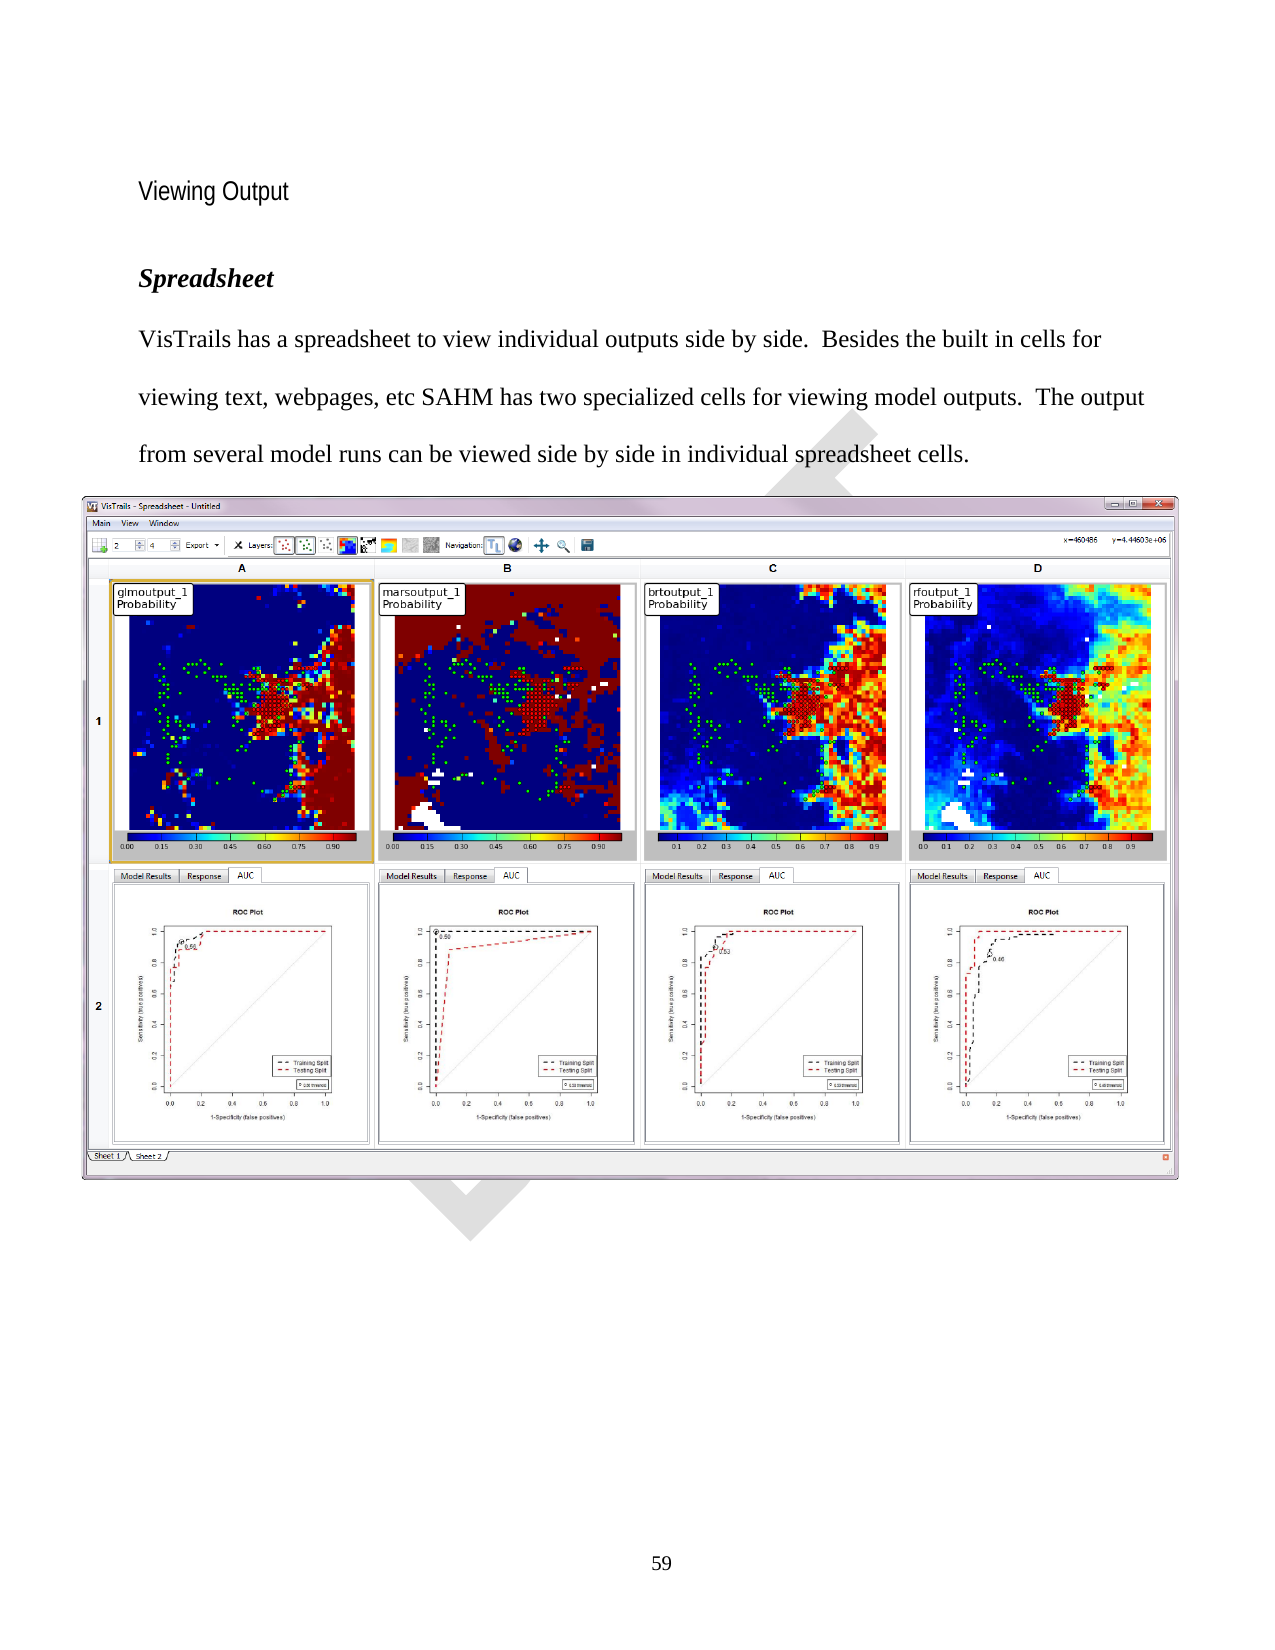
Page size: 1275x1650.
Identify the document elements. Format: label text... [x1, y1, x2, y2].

subtitle Viewing Output [138, 175, 1185, 206]
picture [81, 496, 1179, 1180]
text VisTrails has a spreadsheet to view individual outputs side by side. Besides the built in cells for viewing text, webpages, etc SAHM has two specialized cells for viewing model outputs. The output from several model runs can be viewed side by side in individual spreadsheet cells. [138, 324, 1185, 468]
subtitle Spreadsheet [138, 262, 1185, 293]
